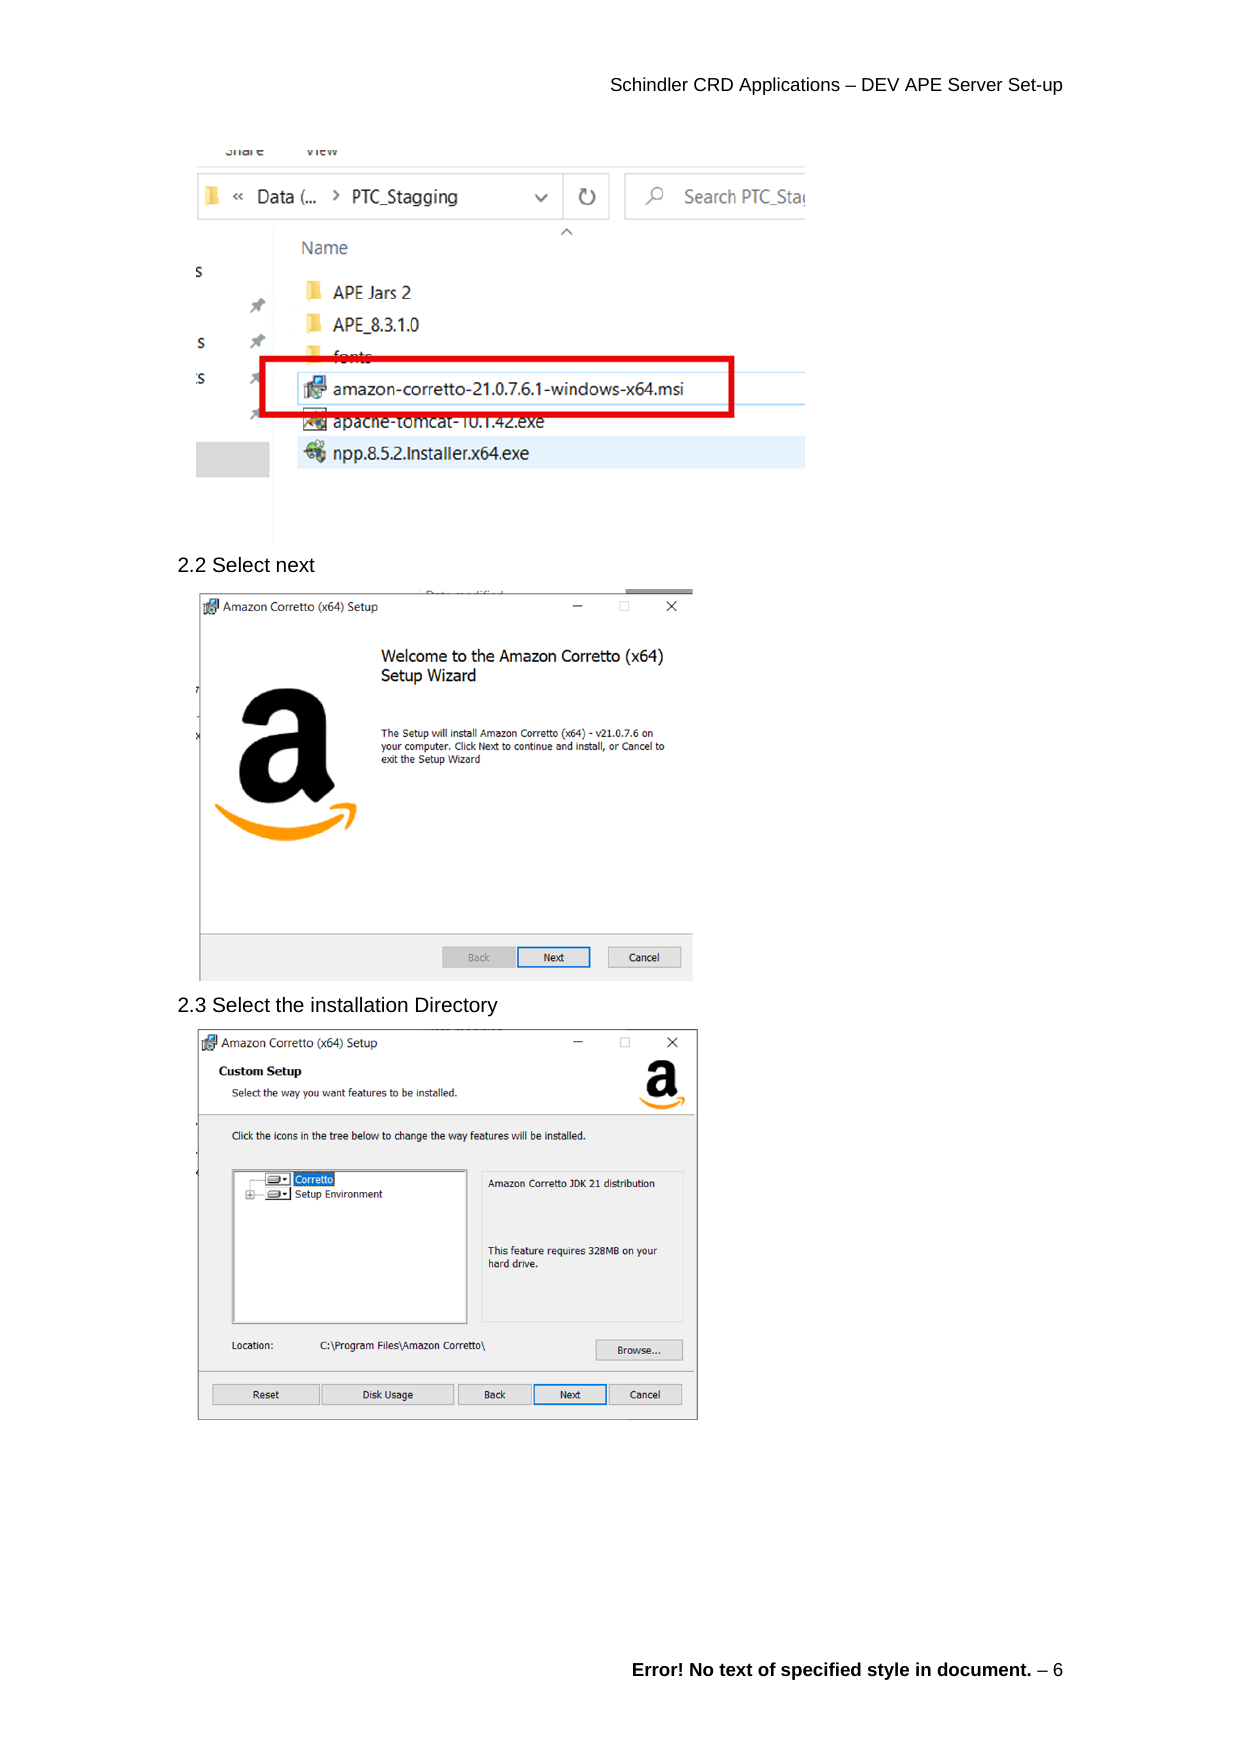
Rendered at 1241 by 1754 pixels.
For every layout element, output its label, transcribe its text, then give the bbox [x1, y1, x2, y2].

text 2.3 Select the installation Directory [177, 993, 1063, 1017]
picture [196, 1029, 698, 1420]
text 2.2 Select next [177, 553, 1063, 577]
picture [196, 589, 693, 981]
picture [196, 150, 805, 541]
